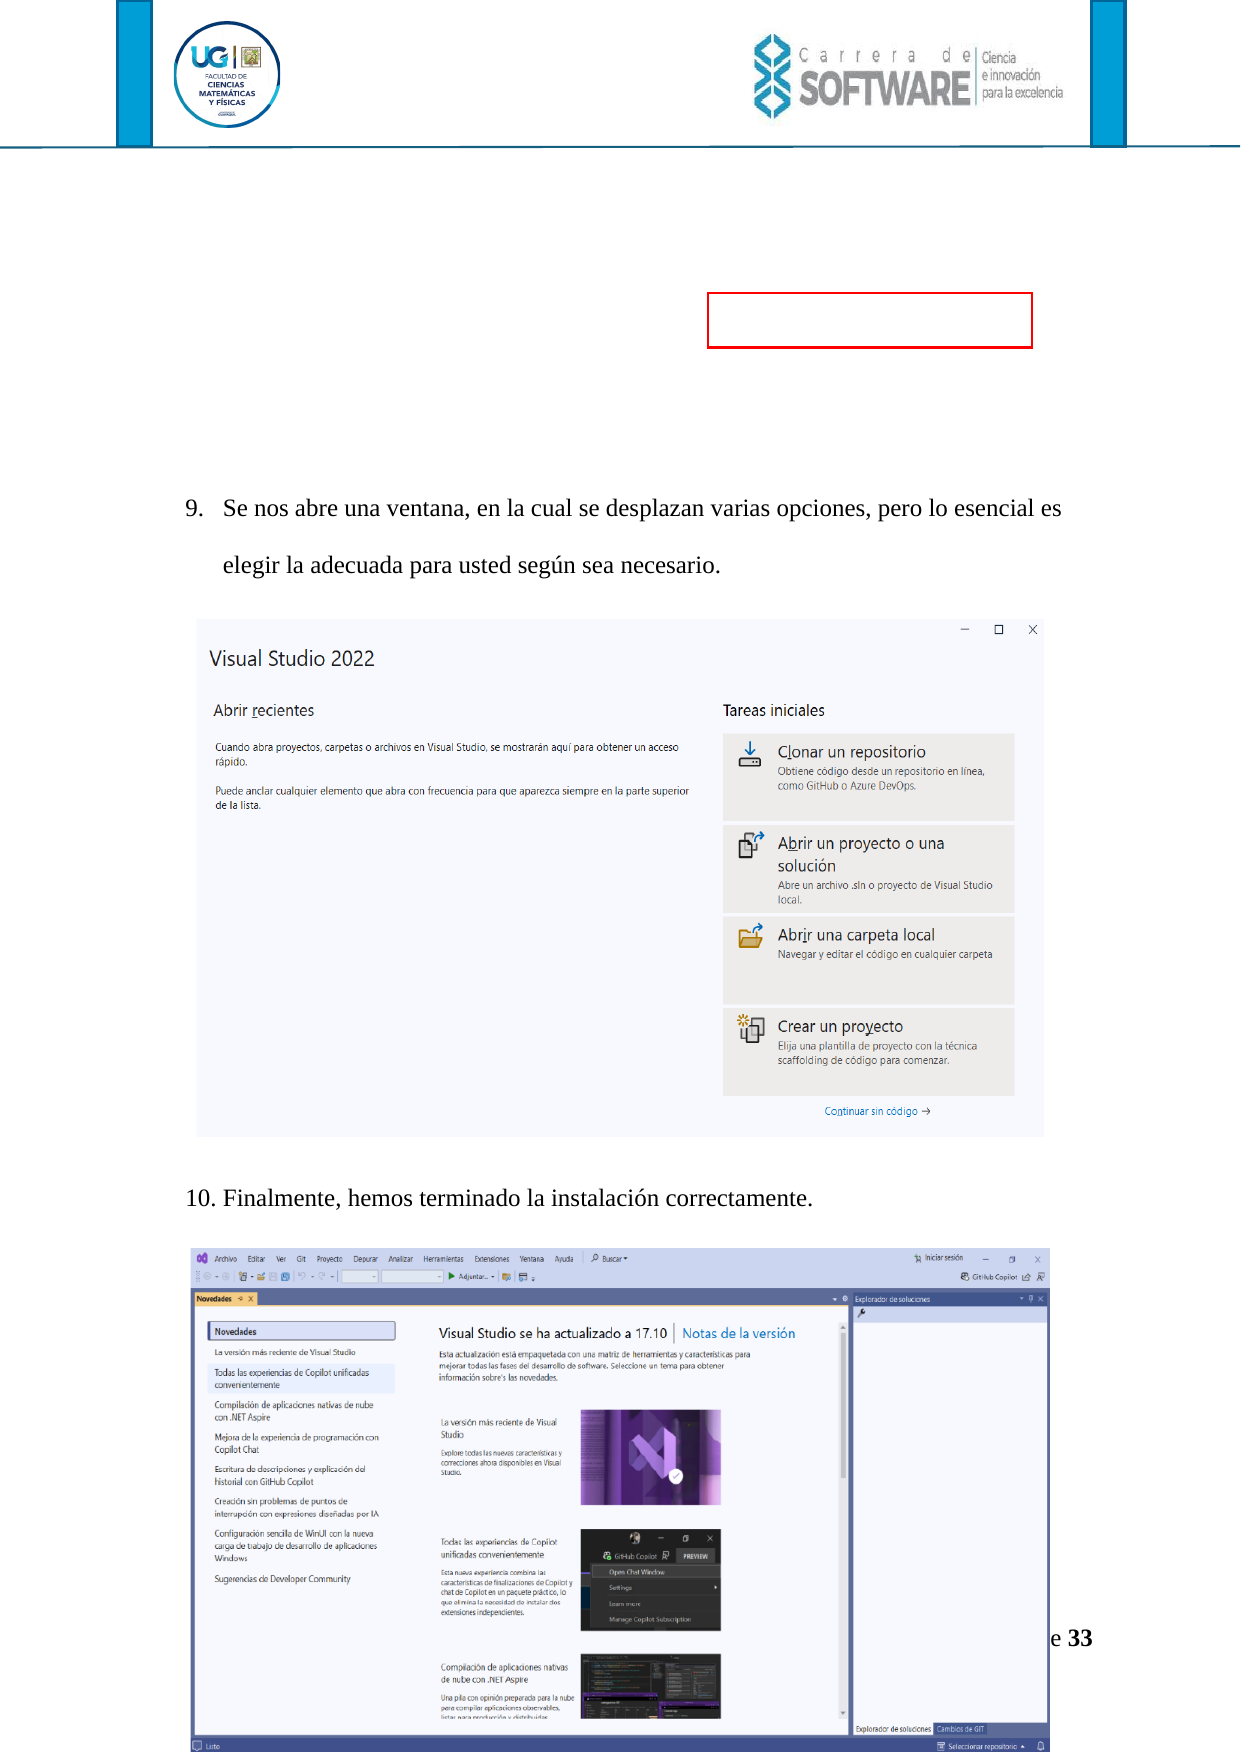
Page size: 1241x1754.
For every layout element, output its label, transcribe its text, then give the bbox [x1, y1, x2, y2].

picture [173, 21, 281, 128]
picture [190, 1248, 1050, 1752]
list Se nos abre una ventana, en la cual se desplazan varias opciones, pero lo esencial es elegir la adecuada para usted según sea necesario. [185, 493, 1092, 579]
picture [196, 619, 1044, 1137]
picture [751, 28, 1068, 126]
list Finalmente, hemos terminado la instalación correctamente. [185, 1183, 1092, 1211]
picture [173, 85, 215, 128]
